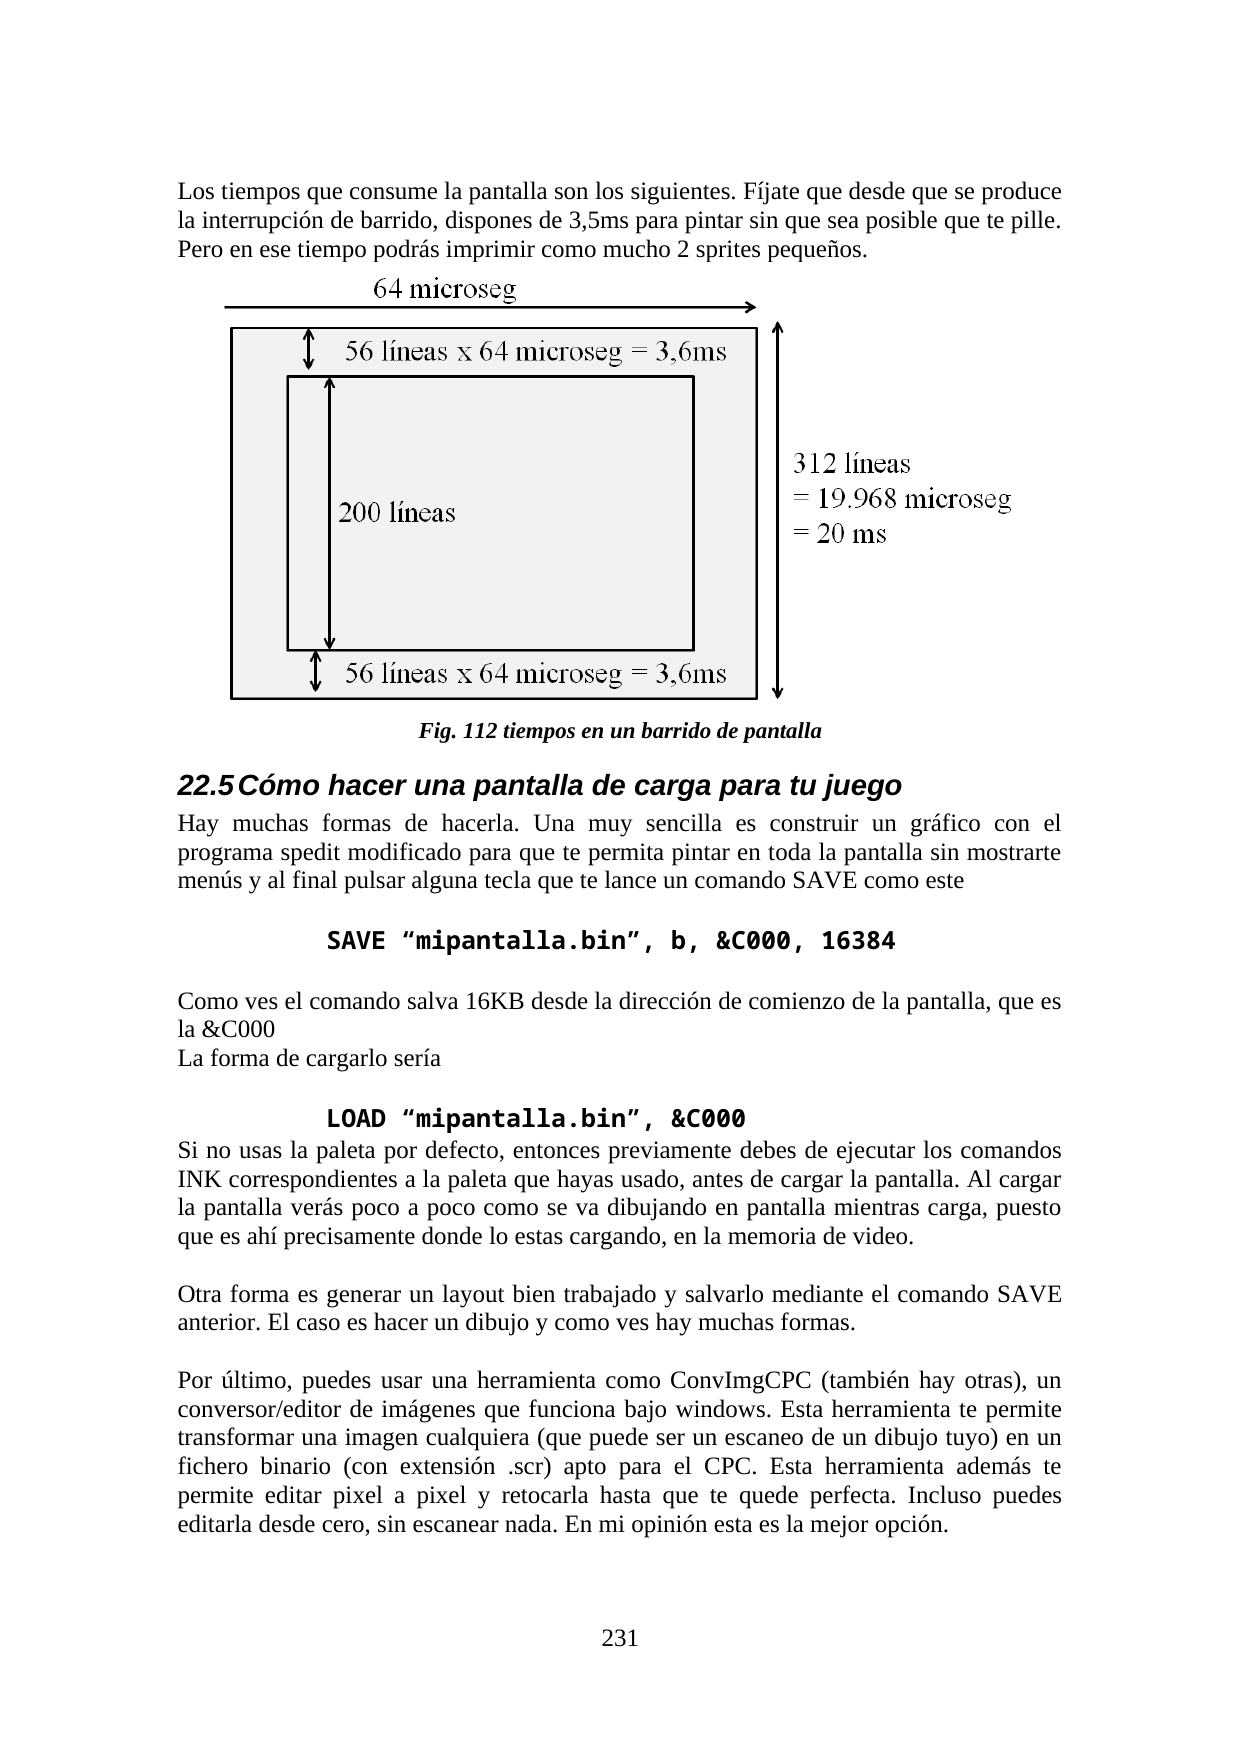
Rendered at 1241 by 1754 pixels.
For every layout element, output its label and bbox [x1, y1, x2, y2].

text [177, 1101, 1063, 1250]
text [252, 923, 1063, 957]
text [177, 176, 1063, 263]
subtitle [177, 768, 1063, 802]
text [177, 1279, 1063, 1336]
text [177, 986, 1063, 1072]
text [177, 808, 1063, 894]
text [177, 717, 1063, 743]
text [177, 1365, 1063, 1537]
picture [221, 262, 1020, 717]
